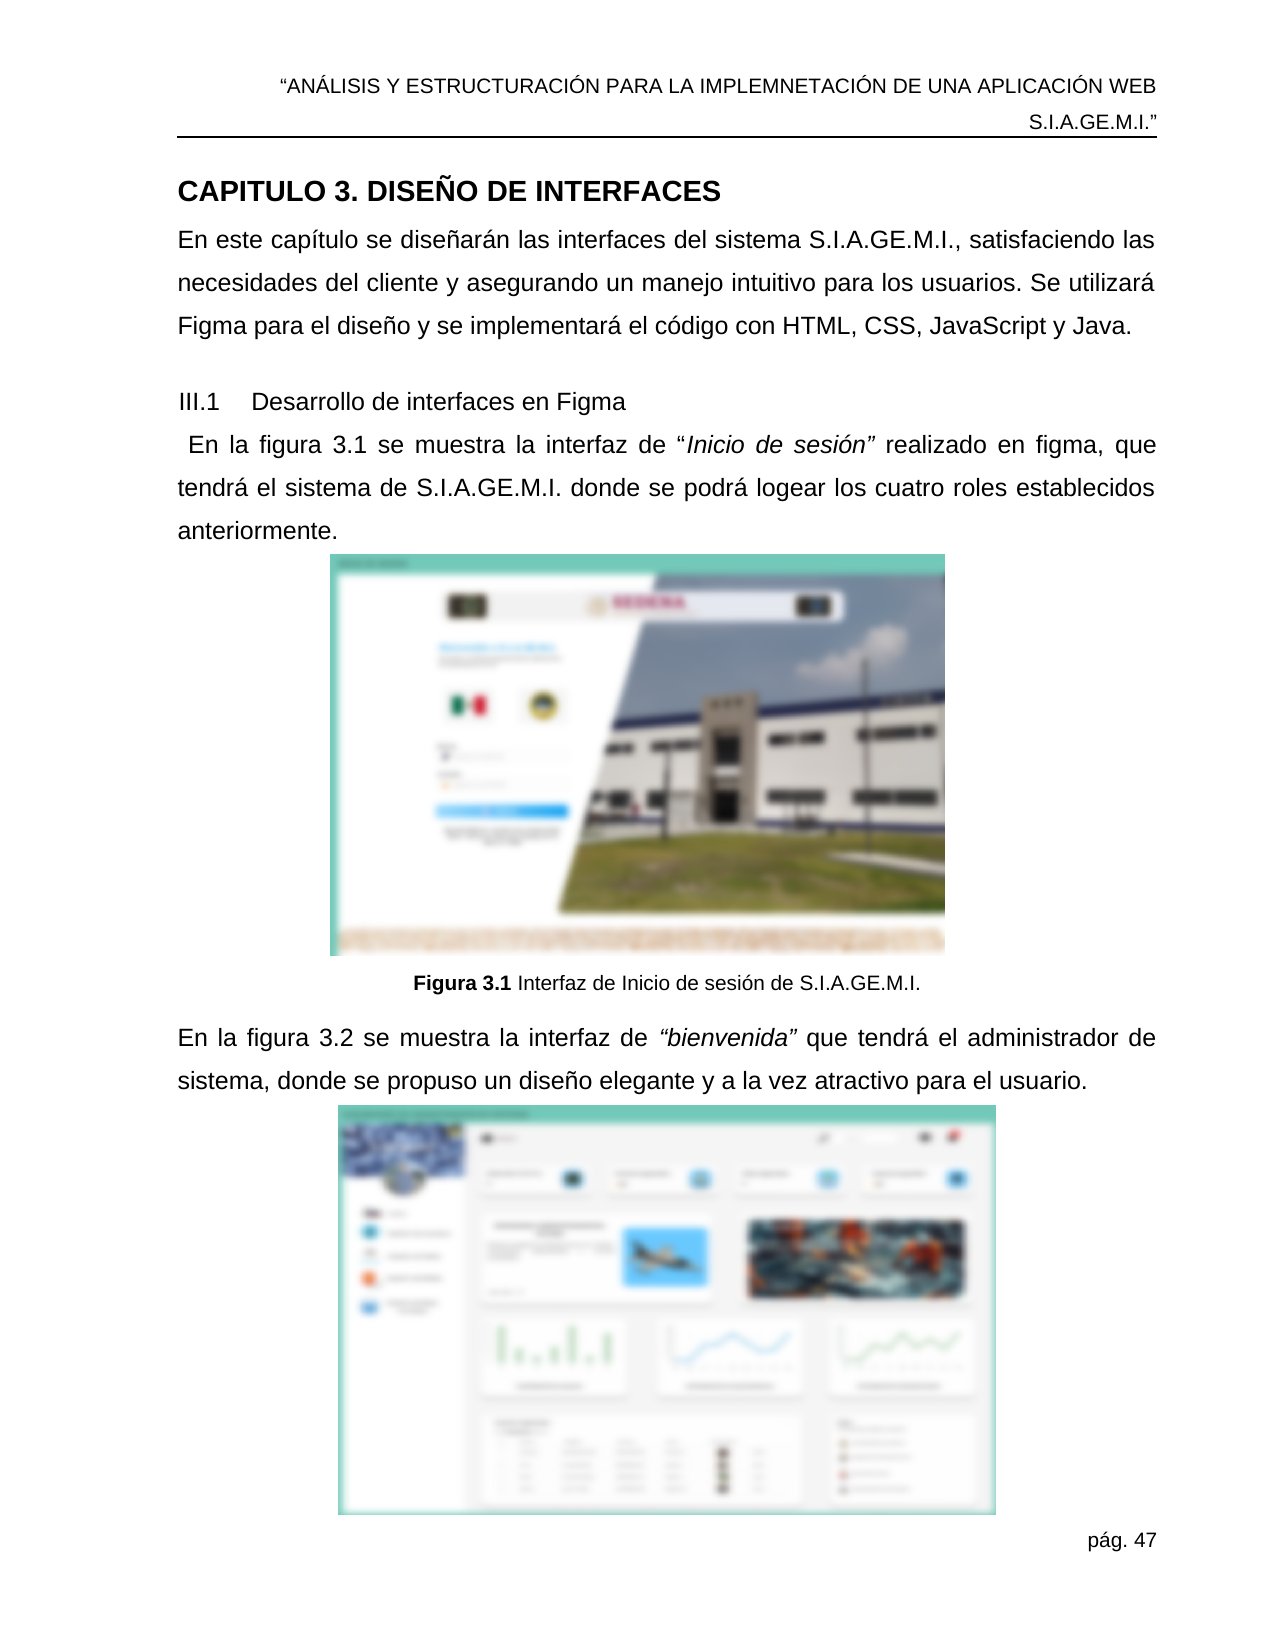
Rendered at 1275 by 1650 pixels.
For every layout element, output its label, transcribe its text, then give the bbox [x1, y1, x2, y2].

picture [338, 1105, 996, 1515]
text En este capítulo se diseñarán las interfaces del sistema S.I.A.GE.M.I., satisfaciendo las necesidades del cliente y asegurando un manejo intuitivo para los usuarios. Se utilizará Figma para el diseño y se implementará el código con HTML, CSS, JavaScript y Java. [177, 224, 1157, 339]
subtitle Desarrollo de interfaces en Figma [178, 387, 1157, 416]
picture [330, 554, 945, 956]
text En la figura 3.1 se muestra la interfaz de “Inicio de sesión” realizado en figma, que tendrá el sistema de S.I.A.GE.M.I. donde se podrá logear los cuatro roles establecidos anteriormente. [177, 430, 1157, 545]
text En la figura 3.2 se muestra la interfaz de “bienvenida” que tendrá el administrador de sistema, donde se propuso un diseño elegante y a la vez atractivo para el usuario. [177, 1023, 1157, 1095]
subtitle CAPITULO 3. DISEÑO DE INTERFACES [177, 174, 1157, 208]
